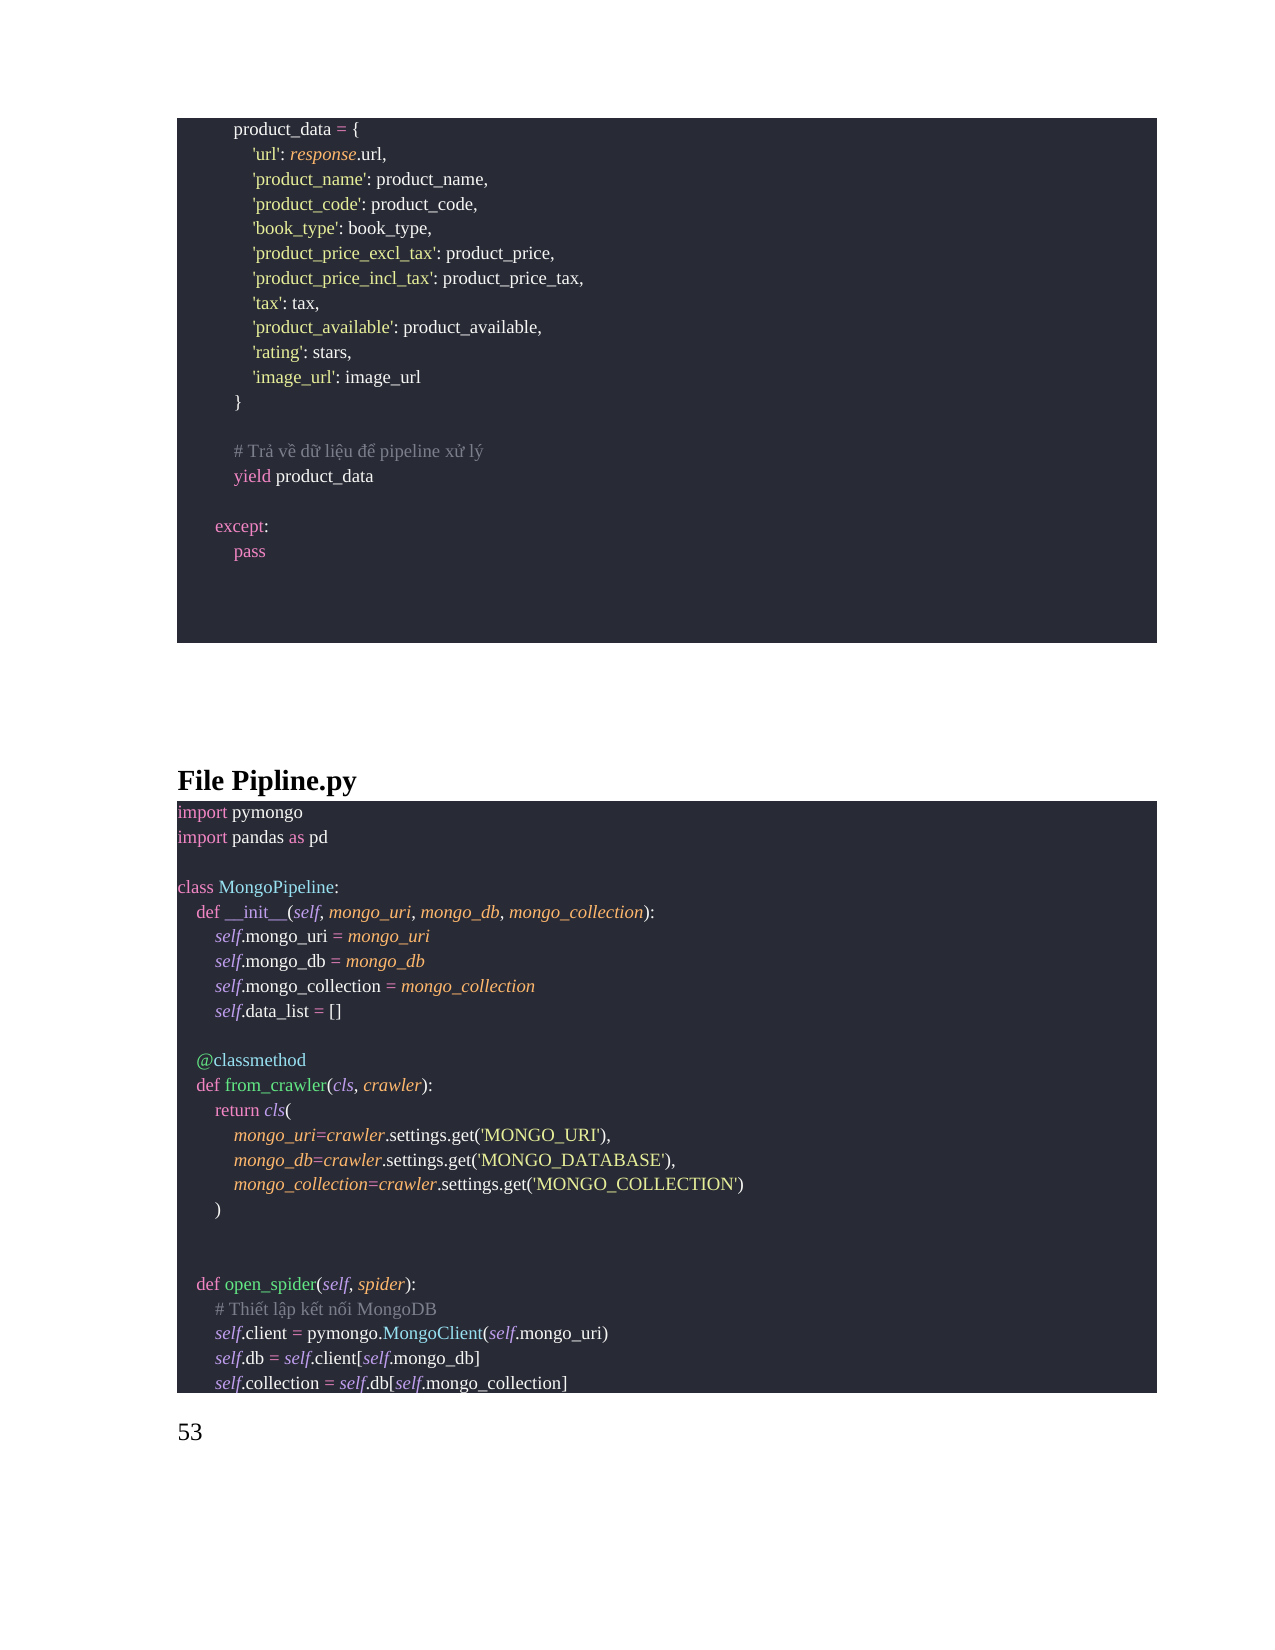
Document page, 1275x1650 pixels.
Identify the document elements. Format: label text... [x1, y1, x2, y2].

text 'product_available': product_available, [177, 316, 1157, 338]
text self.db = self.client[self.mongo_db] [177, 1347, 1157, 1368]
text self.mongo_db = mongo_db [177, 950, 1157, 972]
text class MongoPipeline: [177, 876, 1157, 897]
text pass [177, 539, 1157, 561]
text self.data_list = [] [177, 1000, 1157, 1021]
text import pandas as pd [177, 826, 1157, 848]
text ) [177, 1198, 1157, 1219]
text 'product_code': product_code, [177, 192, 1157, 214]
text 'tax': tax, [177, 292, 1157, 313]
text # Trả về dữ liệu để pipeline xử lý [177, 440, 1157, 462]
text } [177, 391, 1157, 412]
text except: [177, 515, 1157, 536]
text 'url': response.url, [177, 143, 1157, 164]
text 'product_price_excl_tax': product_price, [177, 242, 1157, 264]
text @classmethod [177, 1049, 1157, 1071]
text mongo_collection=crawler.settings.get('MONGO_COLLECTION') [177, 1173, 1157, 1195]
text self.client = pymongo.MongoClient(self.mongo_uri) [177, 1322, 1157, 1344]
text self.mongo_collection = mongo_collection [177, 975, 1157, 996]
text File Pipline.py [177, 763, 1157, 796]
text def open_spider(self, spider): [177, 1273, 1157, 1294]
text 'rating': stars, [177, 341, 1157, 363]
text import pymongo [177, 801, 1157, 823]
text def __init__(self, mongo_uri, mongo_db, mongo_collection): [177, 901, 1157, 922]
text 'product_price_incl_tax': product_price_tax, [177, 267, 1157, 288]
text 'image_url': image_url [177, 366, 1157, 388]
text 'book_type': book_type, [177, 217, 1157, 239]
text self.collection = self.db[self.mongo_collection] [177, 1372, 1157, 1393]
text self.mongo_uri = mongo_uri [177, 925, 1157, 947]
text yield product_data [177, 465, 1157, 487]
text # Thiết lập kết nối MongoDB [177, 1297, 1157, 1319]
text return cls( [177, 1099, 1157, 1120]
text def from_crawler(cls, crawler): [177, 1074, 1157, 1096]
text mongo_db=crawler.settings.get('MONGO_DATABASE'), [177, 1148, 1157, 1170]
text product_data = { [177, 118, 1157, 140]
text mongo_uri=crawler.settings.get('MONGO_URI'), [177, 1124, 1157, 1145]
text 'product_name': product_name, [177, 168, 1157, 189]
